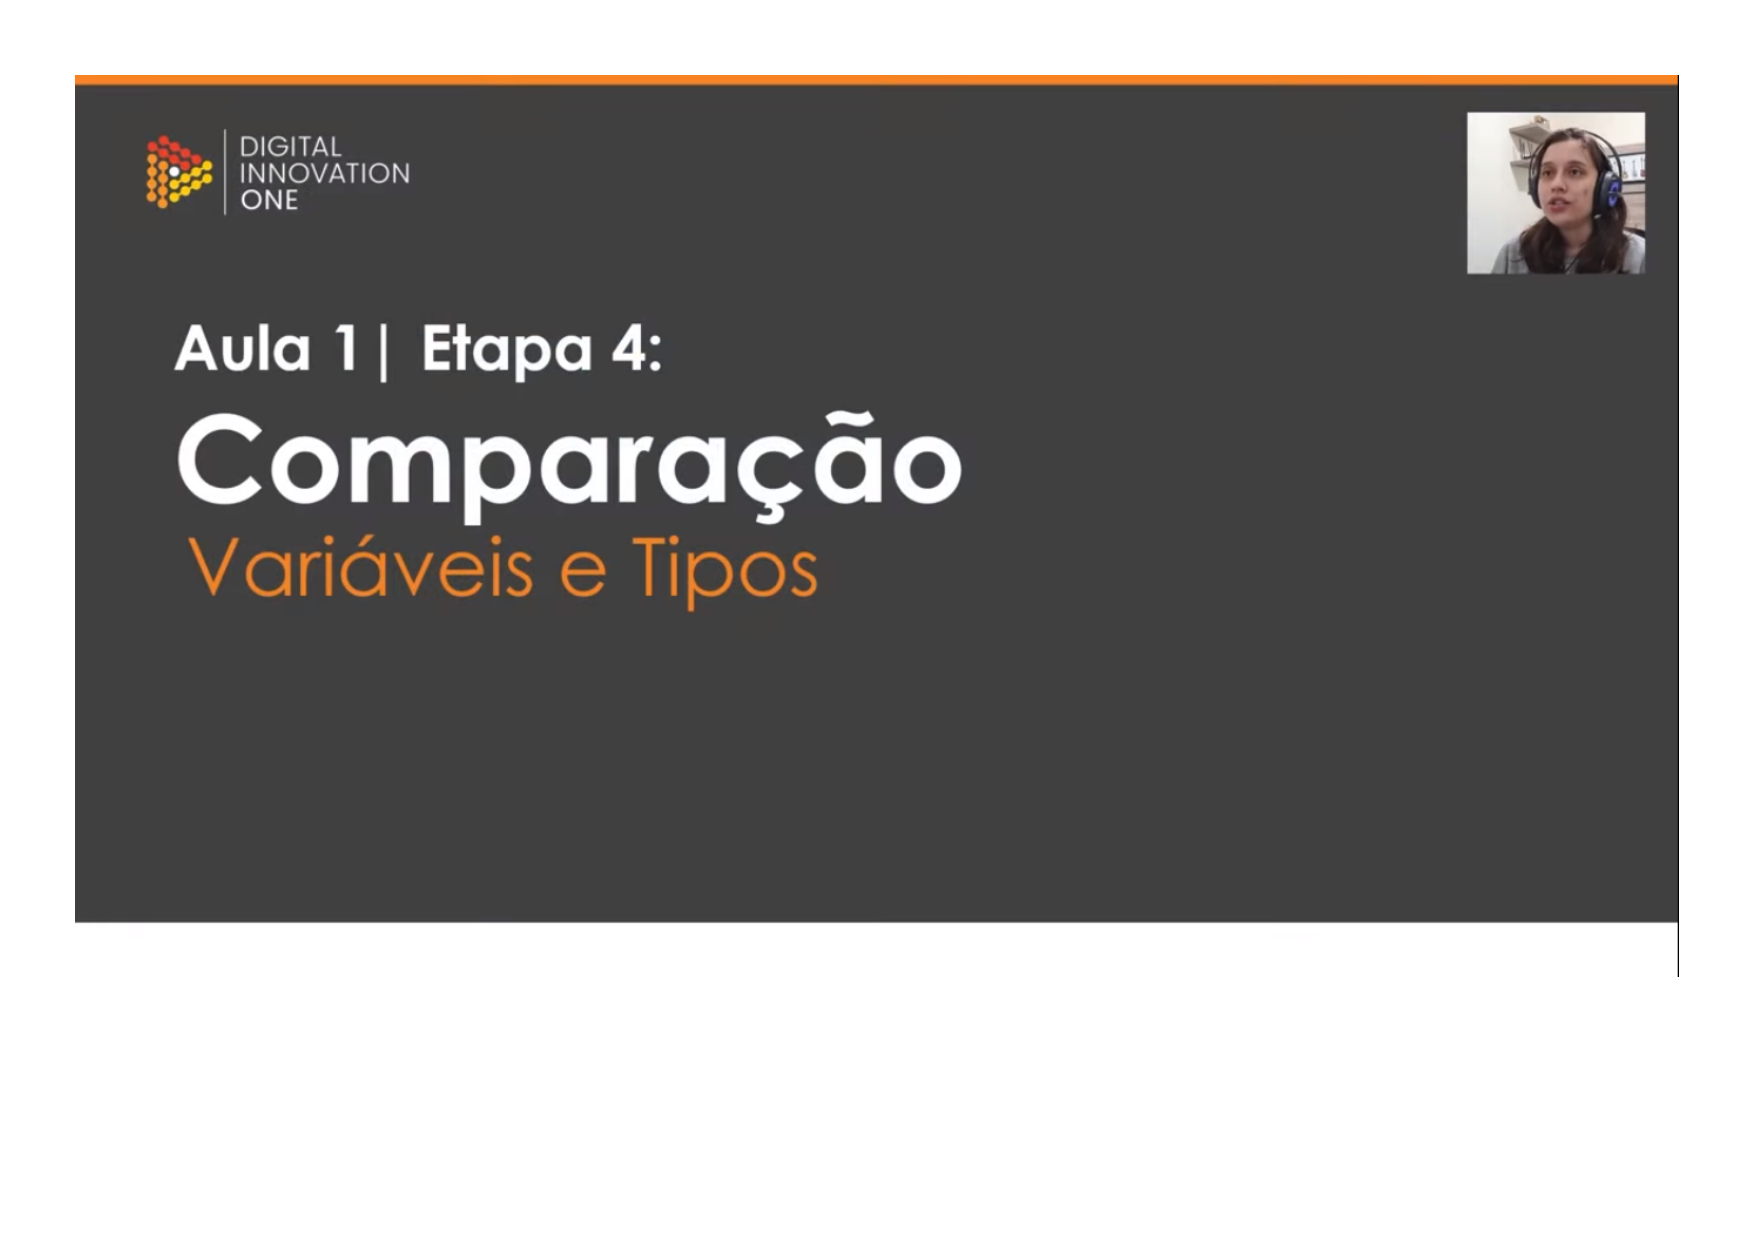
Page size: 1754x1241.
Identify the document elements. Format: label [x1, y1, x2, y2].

picture [75, 75, 1679, 977]
